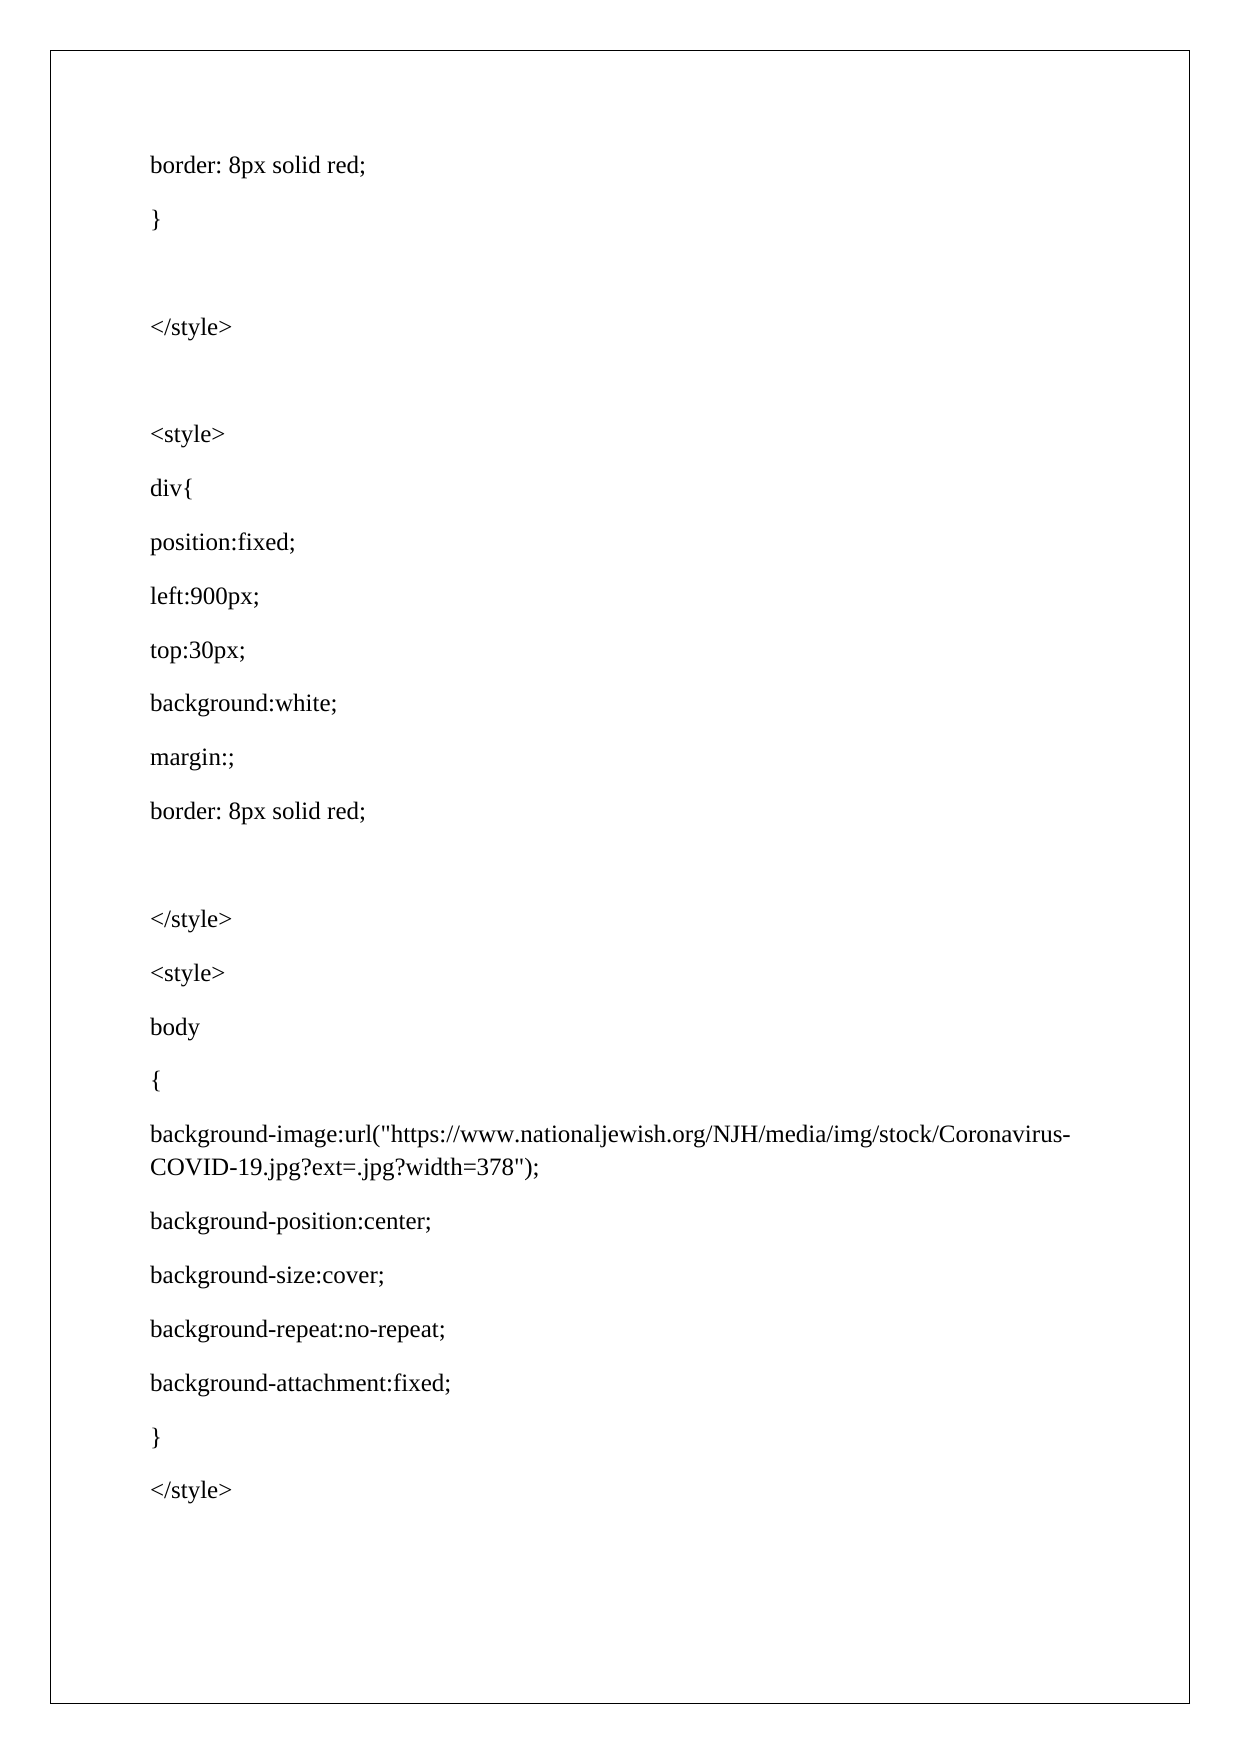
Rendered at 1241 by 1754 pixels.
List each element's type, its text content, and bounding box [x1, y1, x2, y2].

text { [150, 1066, 1090, 1094]
text background:white; [150, 688, 1090, 717]
text background-attachment:fixed; [150, 1368, 1090, 1397]
text </style> [150, 1476, 1090, 1504]
text background-position:center; [150, 1206, 1090, 1235]
text <style> [150, 958, 1090, 987]
text <style> [150, 419, 1090, 448]
text body [150, 1012, 1090, 1040]
text left:900px; [150, 581, 1090, 609]
text </style> [150, 312, 1090, 340]
text background-size:cover; [150, 1260, 1090, 1289]
text margin:; [150, 742, 1090, 771]
text border: 8px solid red; [150, 796, 1090, 825]
text background-repeat:no-repeat; [150, 1314, 1090, 1343]
text background-image:url("https://www.nationaljewish.org/NJH/media/img/stock/Coronavirus-COVID-19.jpg?ext=.jpg?width=378"); [150, 1119, 1090, 1181]
text } [150, 1422, 1090, 1450]
text div{ [150, 473, 1090, 502]
text position:fixed; [150, 527, 1090, 556]
text </style> [150, 904, 1090, 933]
text border: 8px solid red; [150, 150, 1090, 179]
text } [150, 204, 1090, 233]
text top:30px; [150, 635, 1090, 663]
